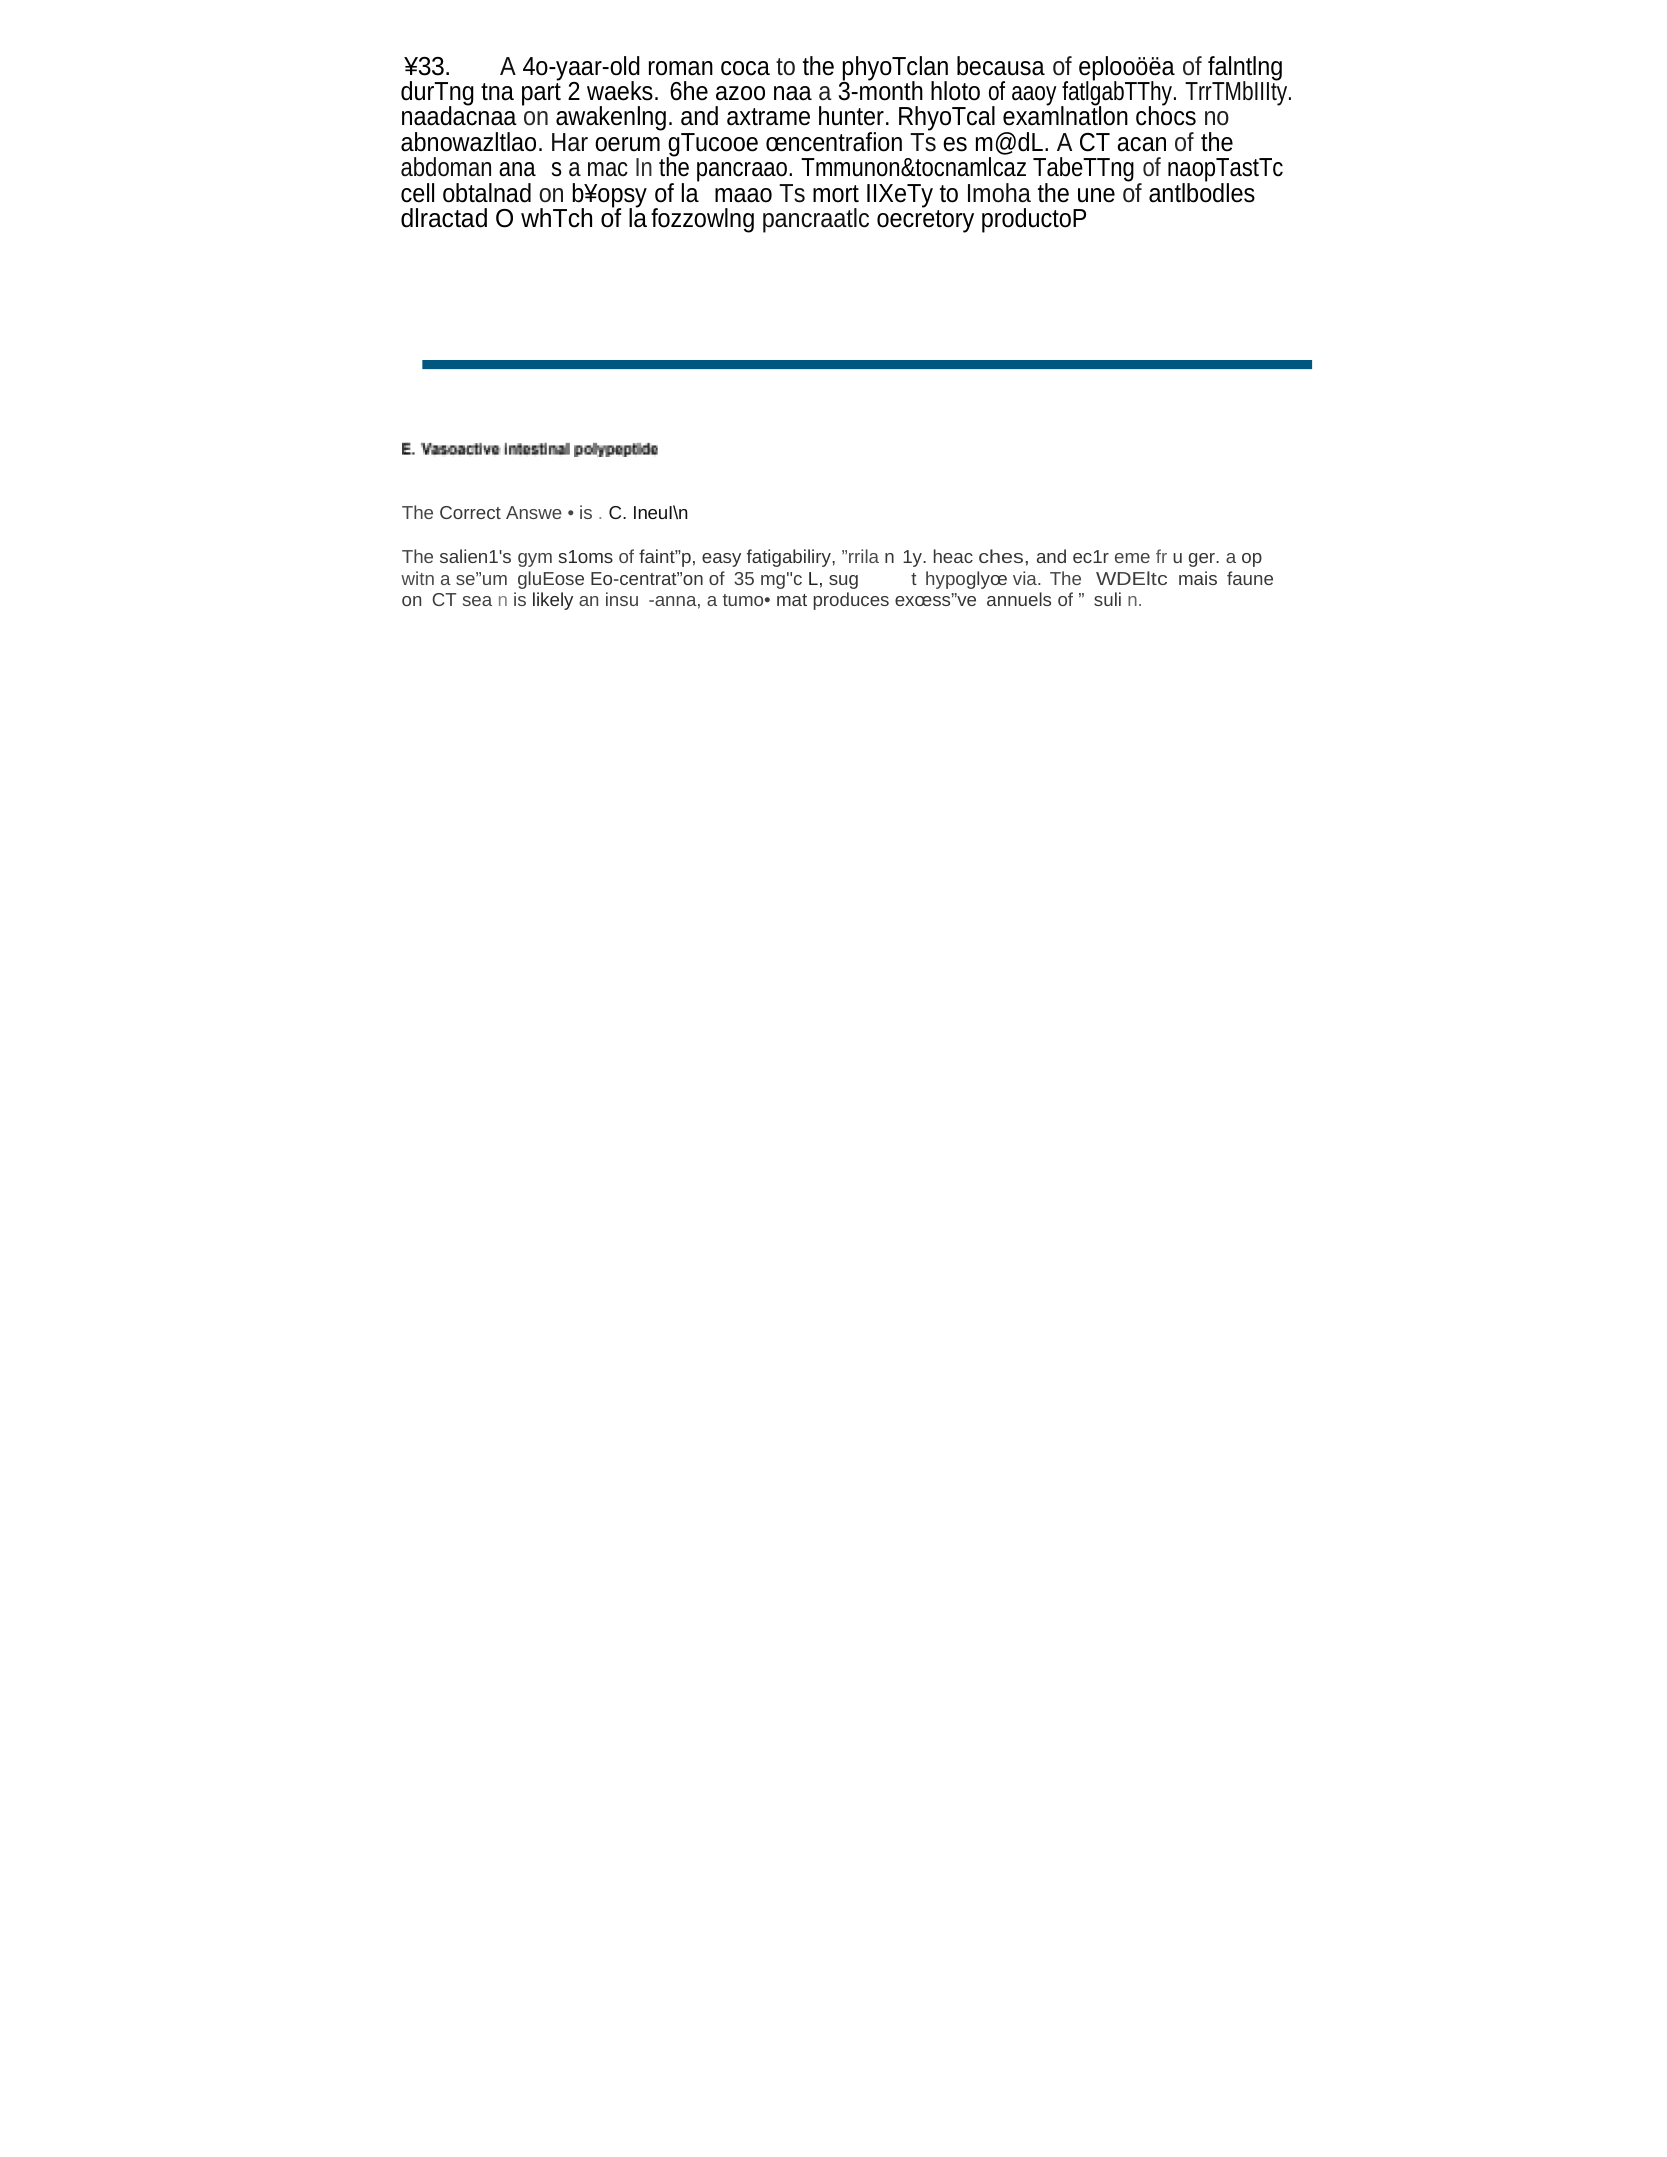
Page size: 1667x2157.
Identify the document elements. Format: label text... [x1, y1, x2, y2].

text The Correct Answe • is . C. IneuI\n [402, 502, 1549, 523]
picture [402, 442, 658, 457]
text The salien1's gym s1oms of faint”p, easy fatigabiliry, ”rrila n 1y. heac ches, and ec1r eme fr u ger. a op witn a se”um gluEose Eo-centrat”on of 35 mg''c L, sug t hypoglyœ via. The WDEltc mais faune on CT sea n is likely an insu -anna, a tumo• mat produces exœss”ve annuels of ” suli n. [401, 546, 1294, 610]
subtitle ¥33. A 4o-yaar-old roman coca to the phyoTclan becausa of eplooöëa of falntlng durTng tna part 2 waeks. 6he azoo naa a 3-month hloto of aaoy fatlgabTThy. TrrTMbIIIty. naadacnaa on awakenlng. and axtrame hunter. RhyoTcal examlnatlon chocs no abnowazltlao. Har oerum gTucooe œncentrafion Ts es m@dL. A CT acan of the abdoman ana s a mac In the pancraao. Tmmunon&tocnamlcaz TabeTTng of naopTastTc cell obtalnad on b¥opsy of la maao Ts mort IIXeTy to Imoha the une of antlbodles dlractad O whTch of la fozzowlng pancraatlc oecretory productoP [400, 55, 1296, 233]
